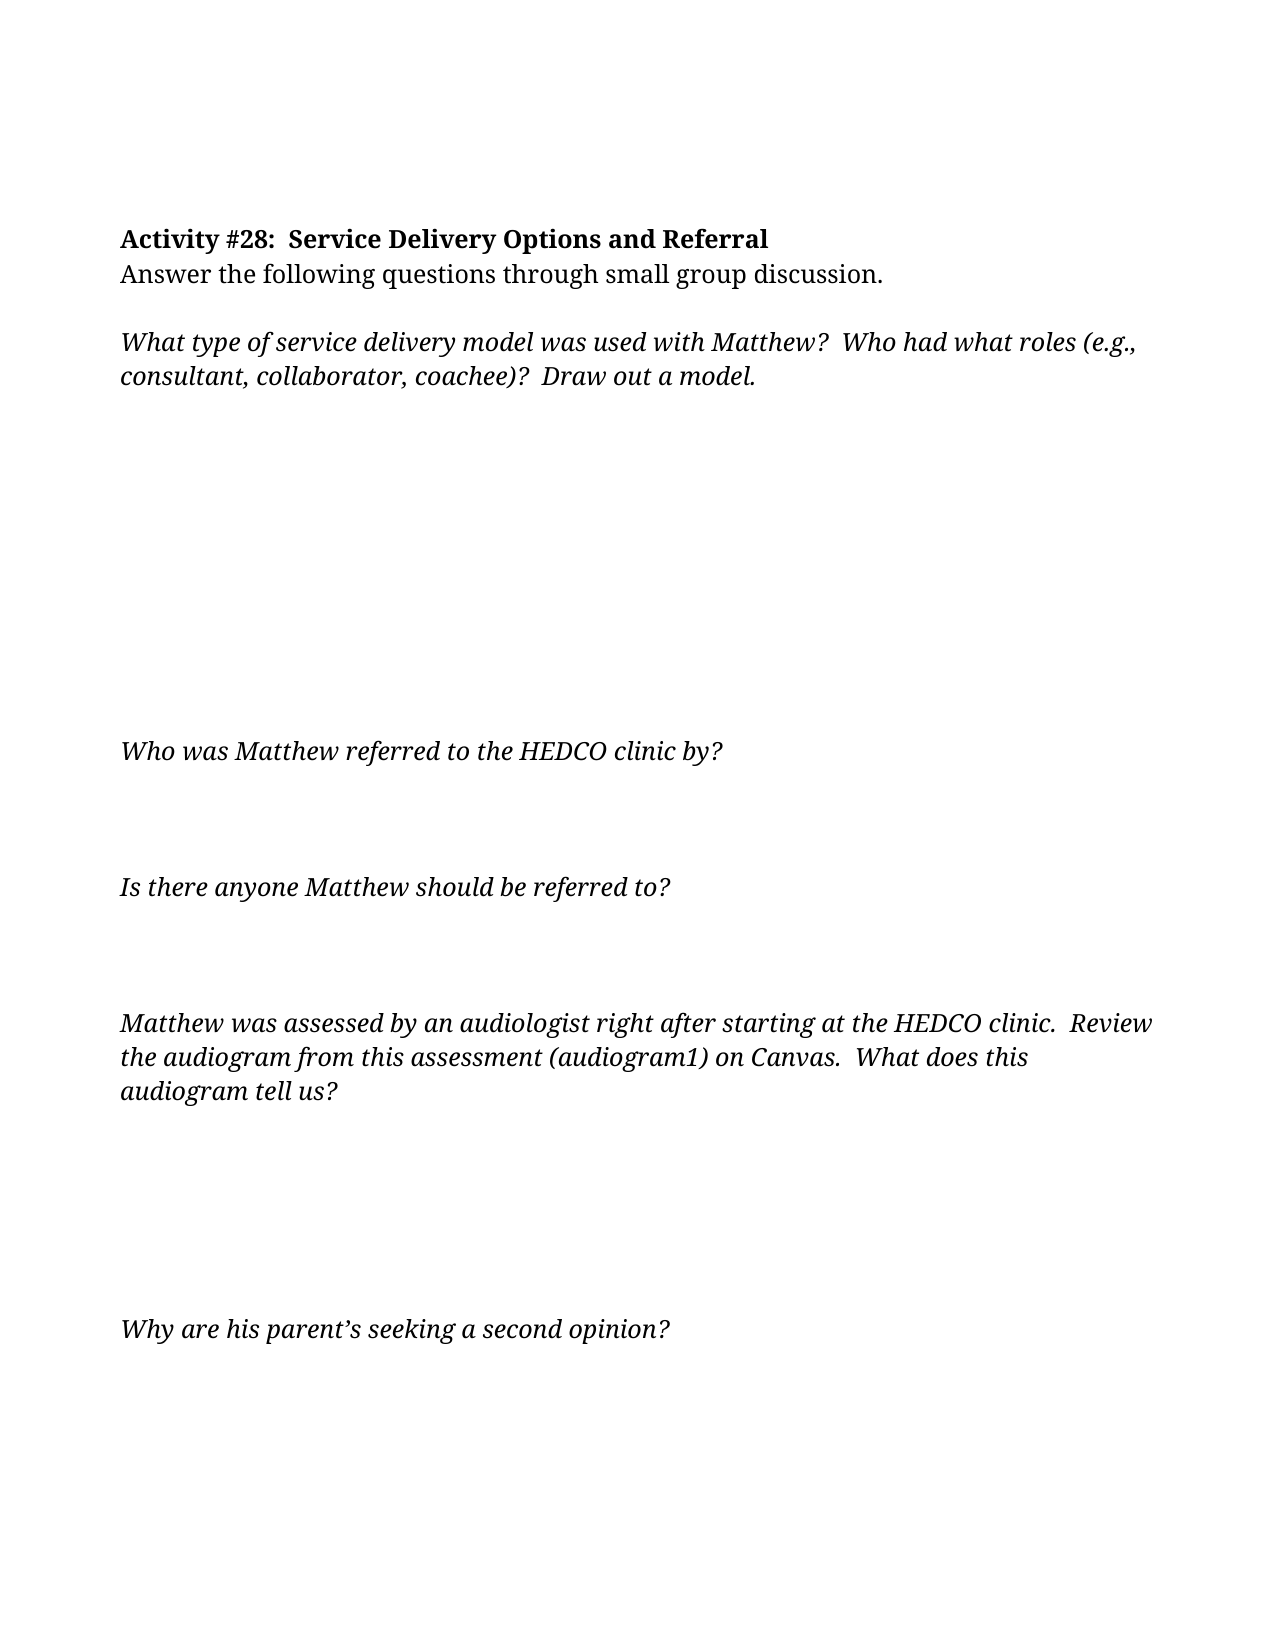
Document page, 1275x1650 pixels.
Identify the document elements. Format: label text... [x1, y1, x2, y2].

text Matthew was assessed by an audiologist right after starting at the HEDCO clinic. Review the audiogram from this assessment (audiogram1) on Canvas. What does this audiogram tell us? [120, 1006, 1162, 1108]
text Who was Matthew referred to the HEDCO clinic by? [120, 733, 1162, 767]
text Why are his parent’s seeking a second opinion? [120, 1312, 1162, 1346]
text Activity #28: Service Delivery Options and Referral [120, 222, 1162, 256]
text Answer the following questions through small group discussion. [120, 256, 1162, 290]
text Is there anyone Matthew should be referred to? [120, 869, 1162, 903]
text What type of service delivery model was used with Matthew? Who had what roles (e.g., consultant, collaborator, coachee)? Draw out a model. [120, 324, 1162, 392]
